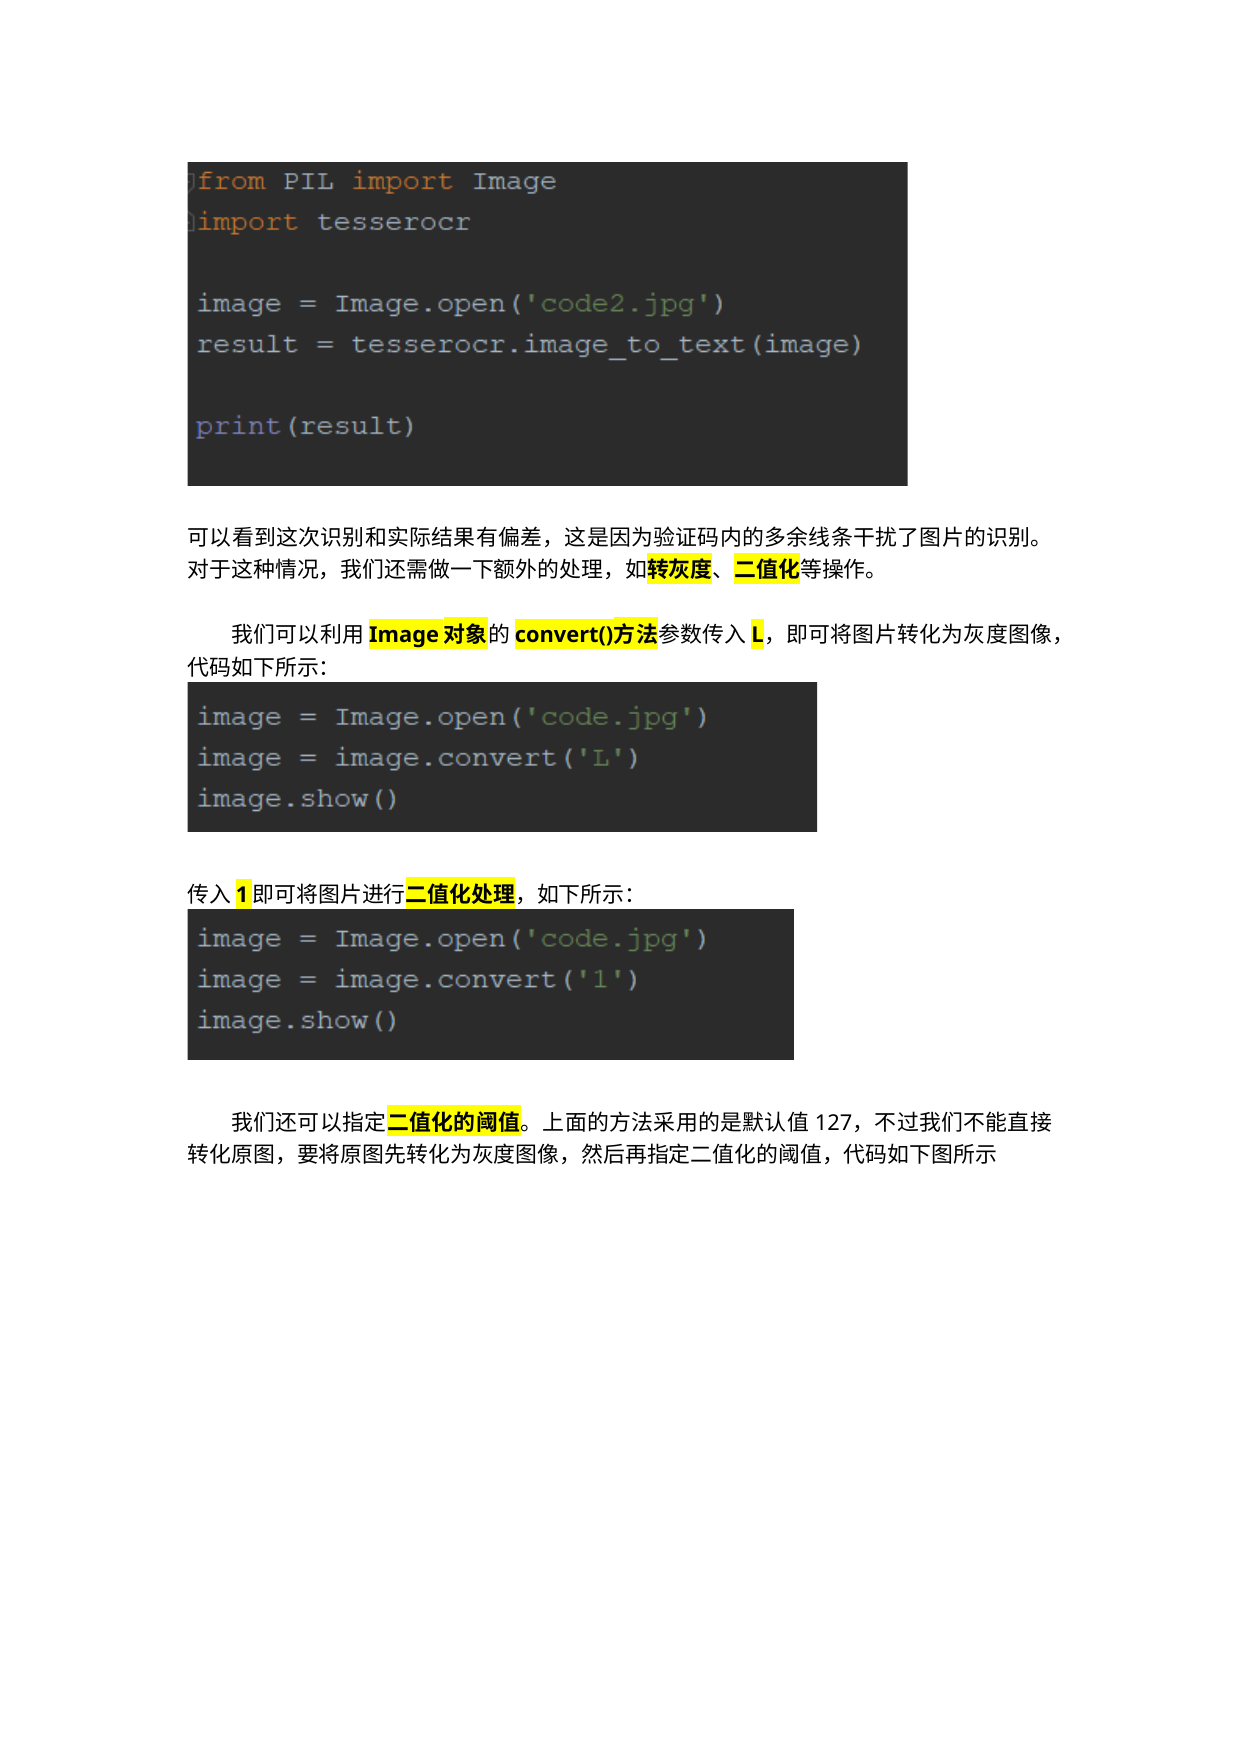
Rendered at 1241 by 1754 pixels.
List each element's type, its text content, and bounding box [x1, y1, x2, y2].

picture [187, 909, 794, 1060]
text 我们还可以指定二值化的阈值。上面的方法采用的是默认值127，不过我们不能直接转化原图，要将原图先转化为灰度图像，然后再指定二值化的阈值，代码如下图所示 [187, 1104, 1053, 1169]
text 传入1即可将图片进行二值化处理，如下所示： [187, 877, 406, 909]
text 我们可以利用Image对象的convert()方法参数传入L，即可将图片转化为灰度图像，代码如下所示： [187, 617, 1053, 682]
text 传入1即可将图片进行二值化处理，如下所示： [515, 877, 1053, 909]
picture [187, 682, 818, 832]
picture [187, 162, 908, 486]
text 可以看到这次识别和实际结果有偏差，这是因为验证码内的多余线条干扰了图片的识别。对于这种情况，我们还需做一下额外的处理，如转灰度、二值化等操作。 [187, 519, 1053, 584]
